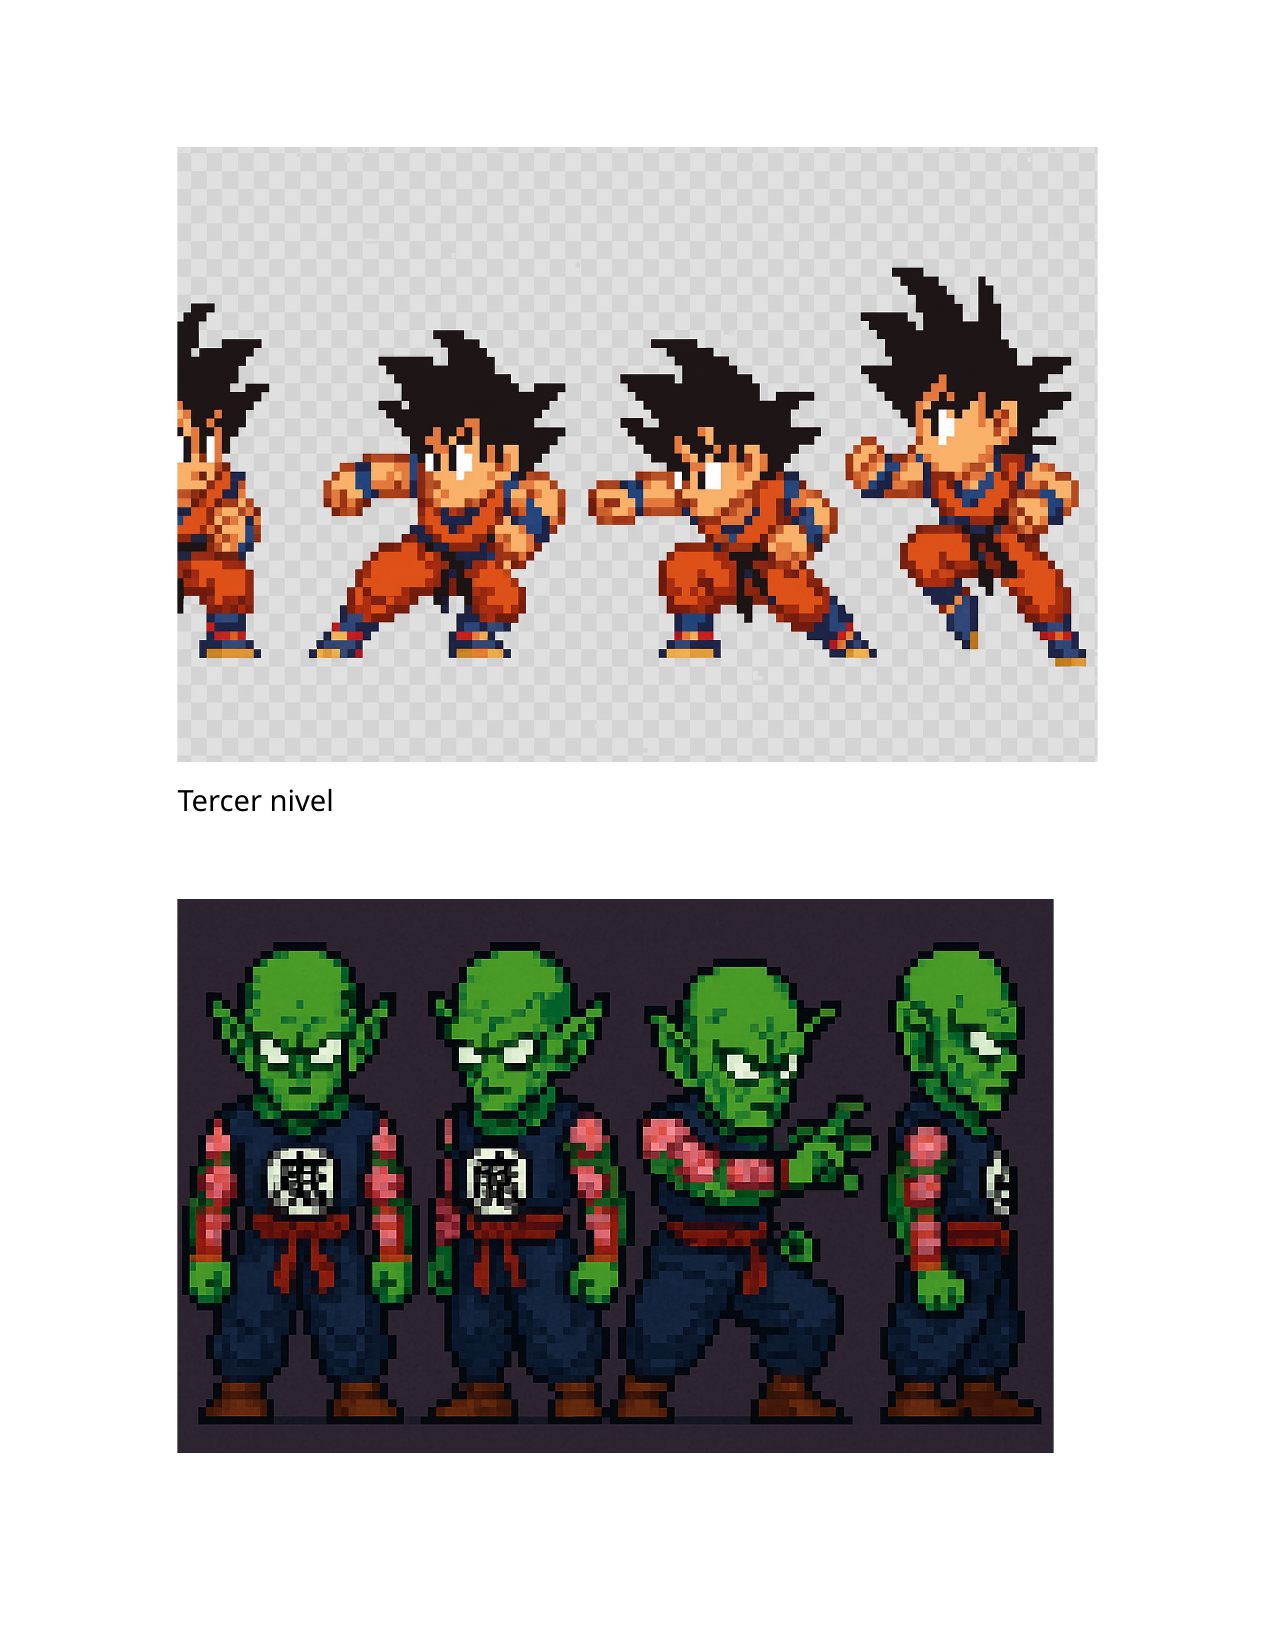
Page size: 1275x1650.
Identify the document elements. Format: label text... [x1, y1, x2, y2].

picture [177, 899, 1054, 1453]
text Tercer nivel [177, 781, 1098, 820]
picture [177, 147, 1098, 762]
